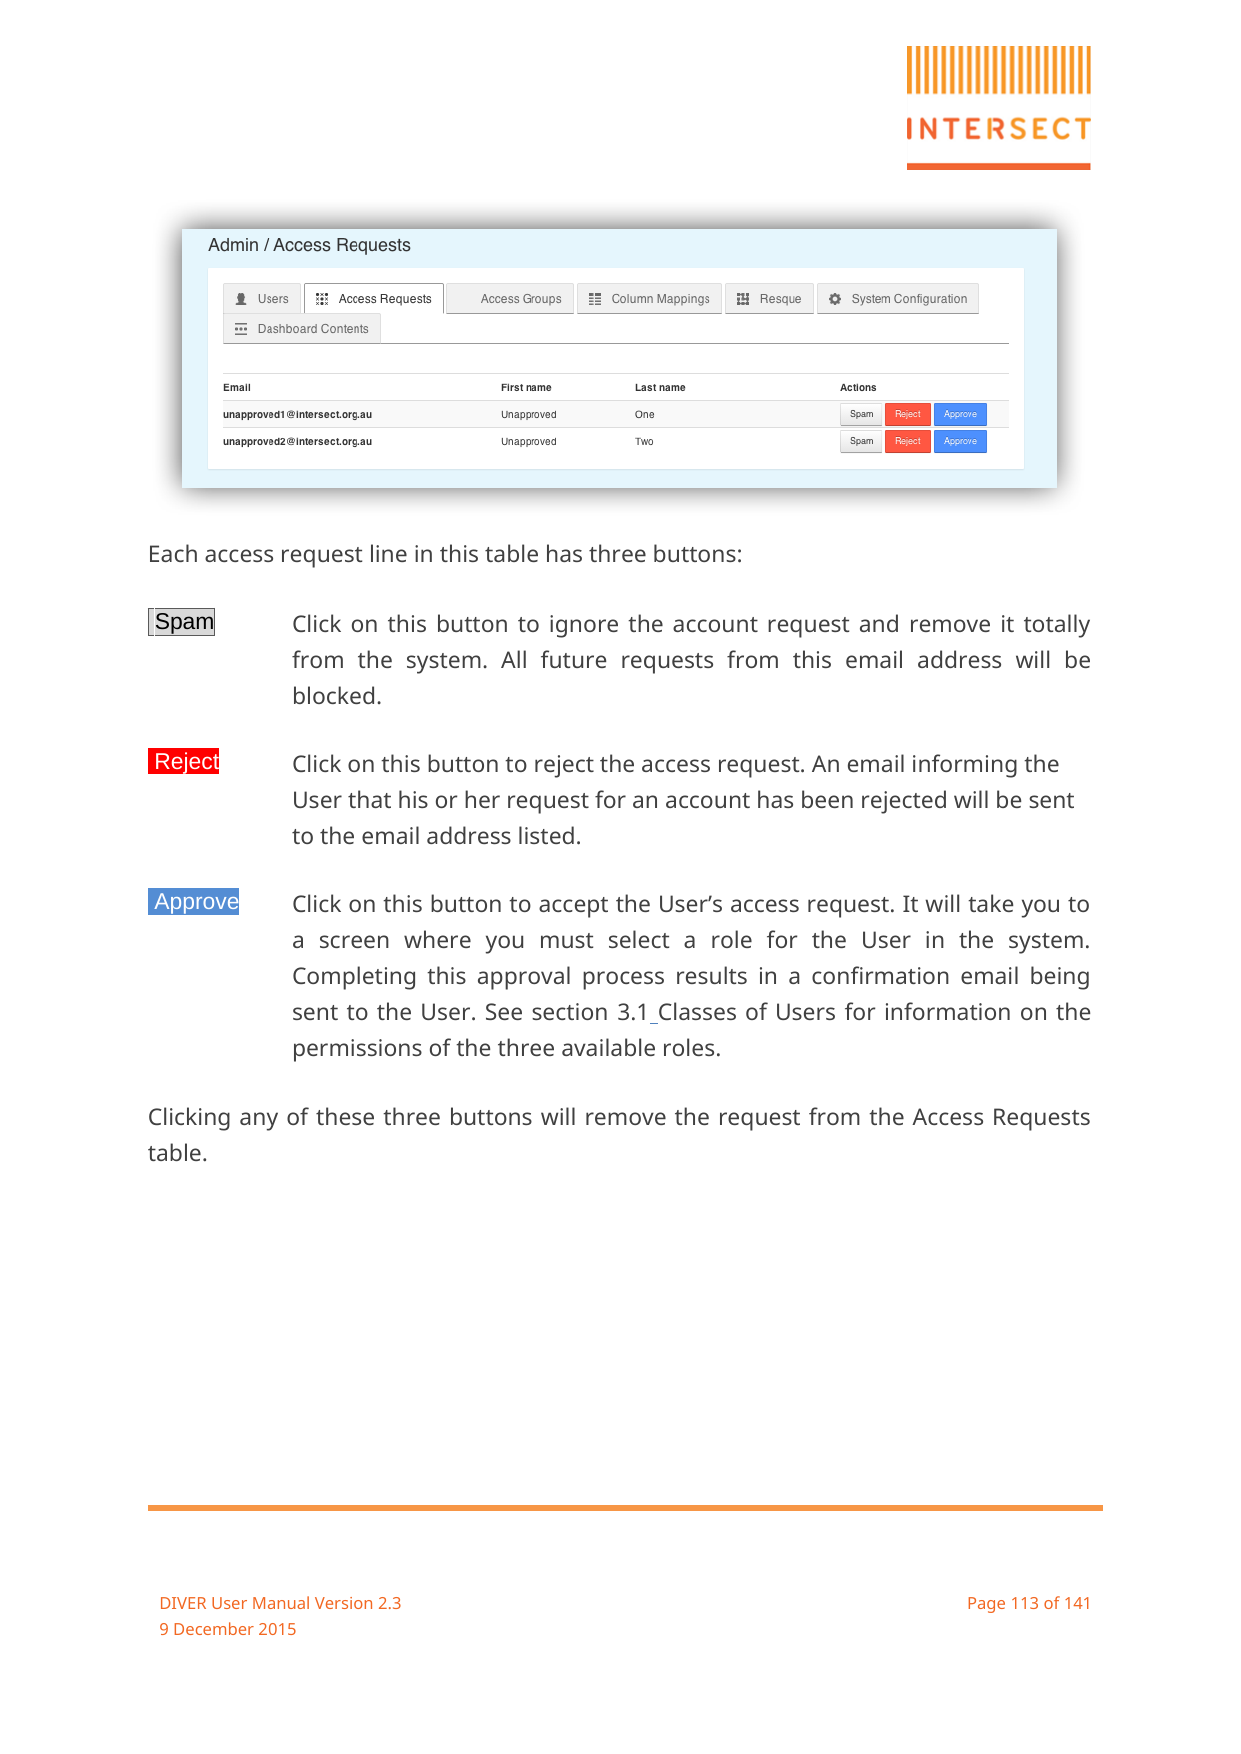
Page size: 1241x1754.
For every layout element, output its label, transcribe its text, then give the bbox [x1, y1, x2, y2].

table_cell Click on this button to reject the access request. An email informing the User that his or her request for an account has been rejected will be sent to the email address listed. [281, 736, 1103, 876]
table_cell Click on this button to accept the User’s access request. It will take you to a screen where you must select a role for the User in the system. Completing this approval process results in a confirmation email being sent to the User. See section 3.1 Classes of Users for information on the permissions of the three available roles. [281, 876, 1103, 1088]
text Clicking any of these three buttons will remove the request from the Access Requests table. [148, 1101, 1092, 1168]
table_cell Approve [136, 876, 281, 1088]
table_header Spam [136, 595, 281, 736]
text Each access request line in this table has three buttons: [148, 538, 1092, 570]
picture [182, 229, 1057, 488]
table_cell Reject [136, 736, 281, 876]
table_header Click on this button to ignore the account request and remove it totally from the system. All future requests from this email address will be blocked. [281, 595, 1103, 736]
picture [905, 44, 1093, 172]
